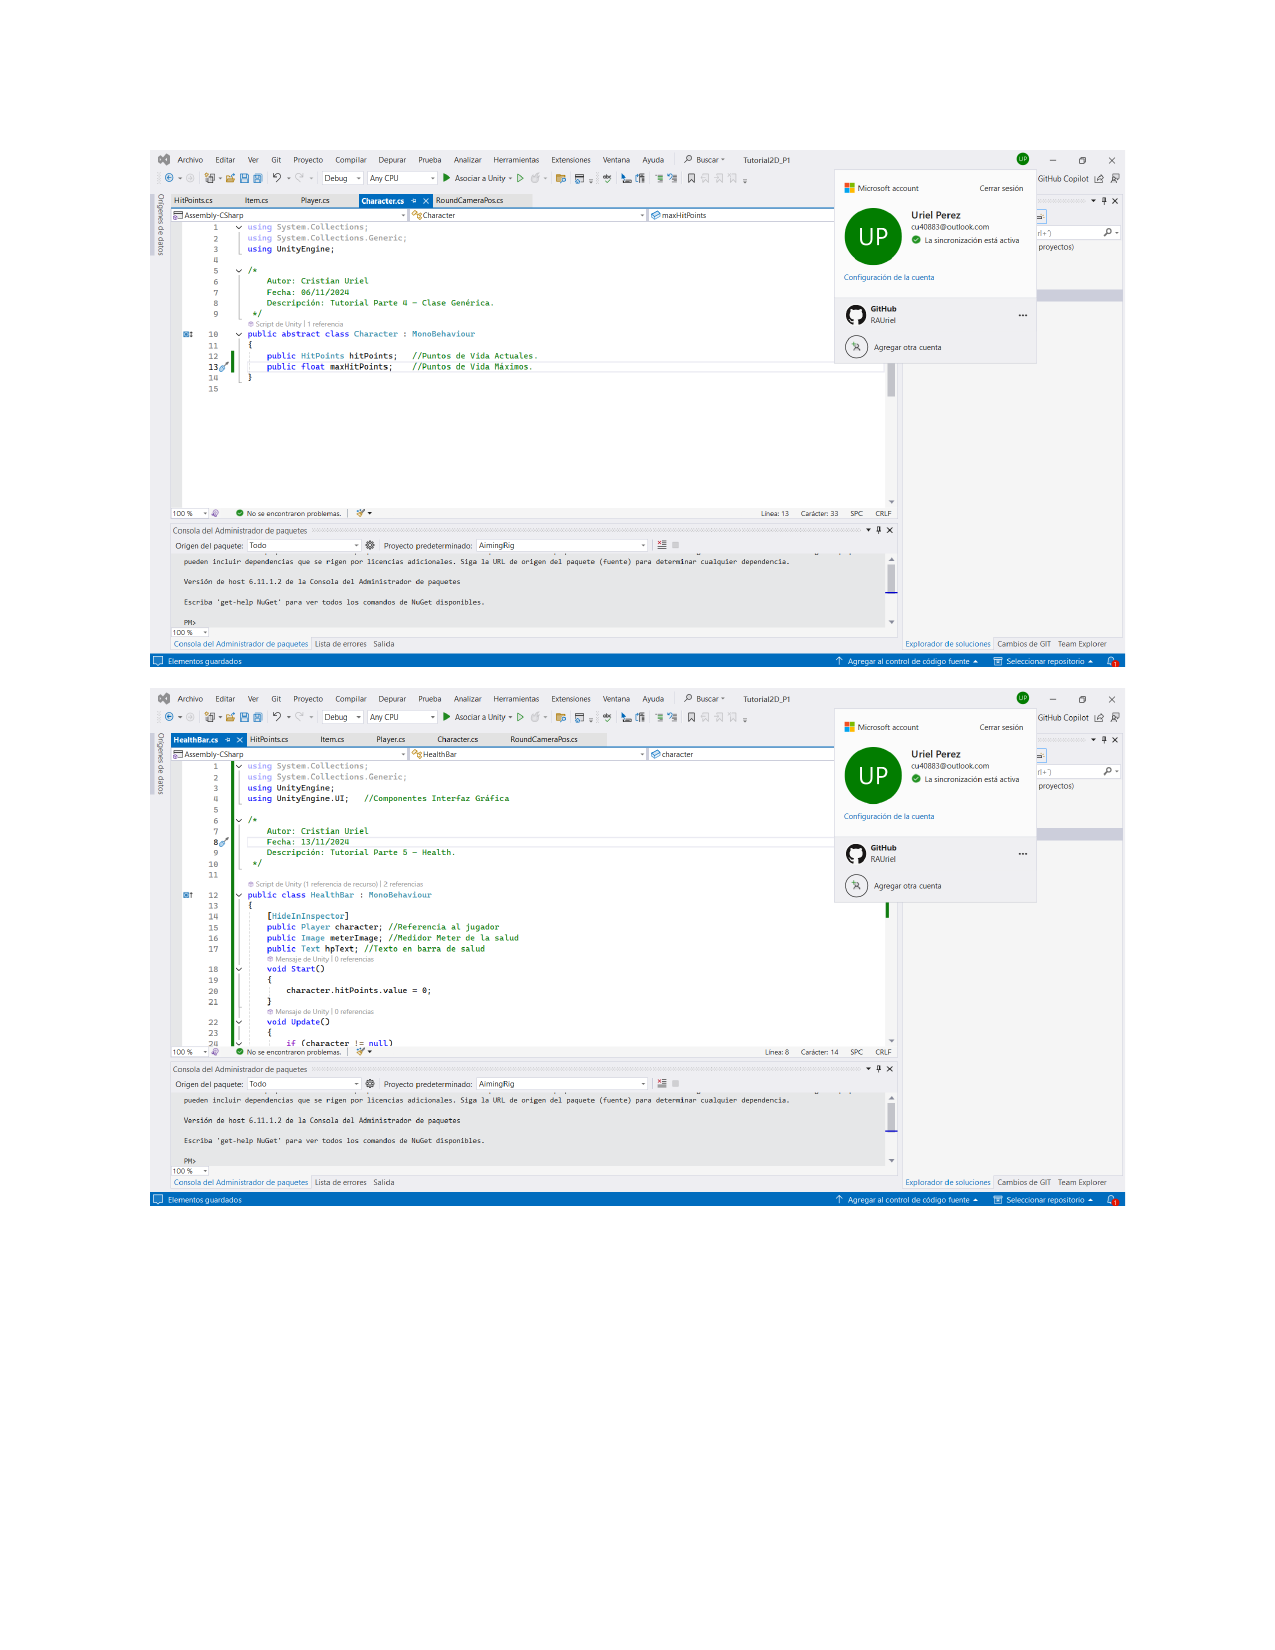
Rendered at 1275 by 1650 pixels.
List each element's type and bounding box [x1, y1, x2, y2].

picture [150, 688, 1125, 1206]
picture [150, 150, 1125, 667]
